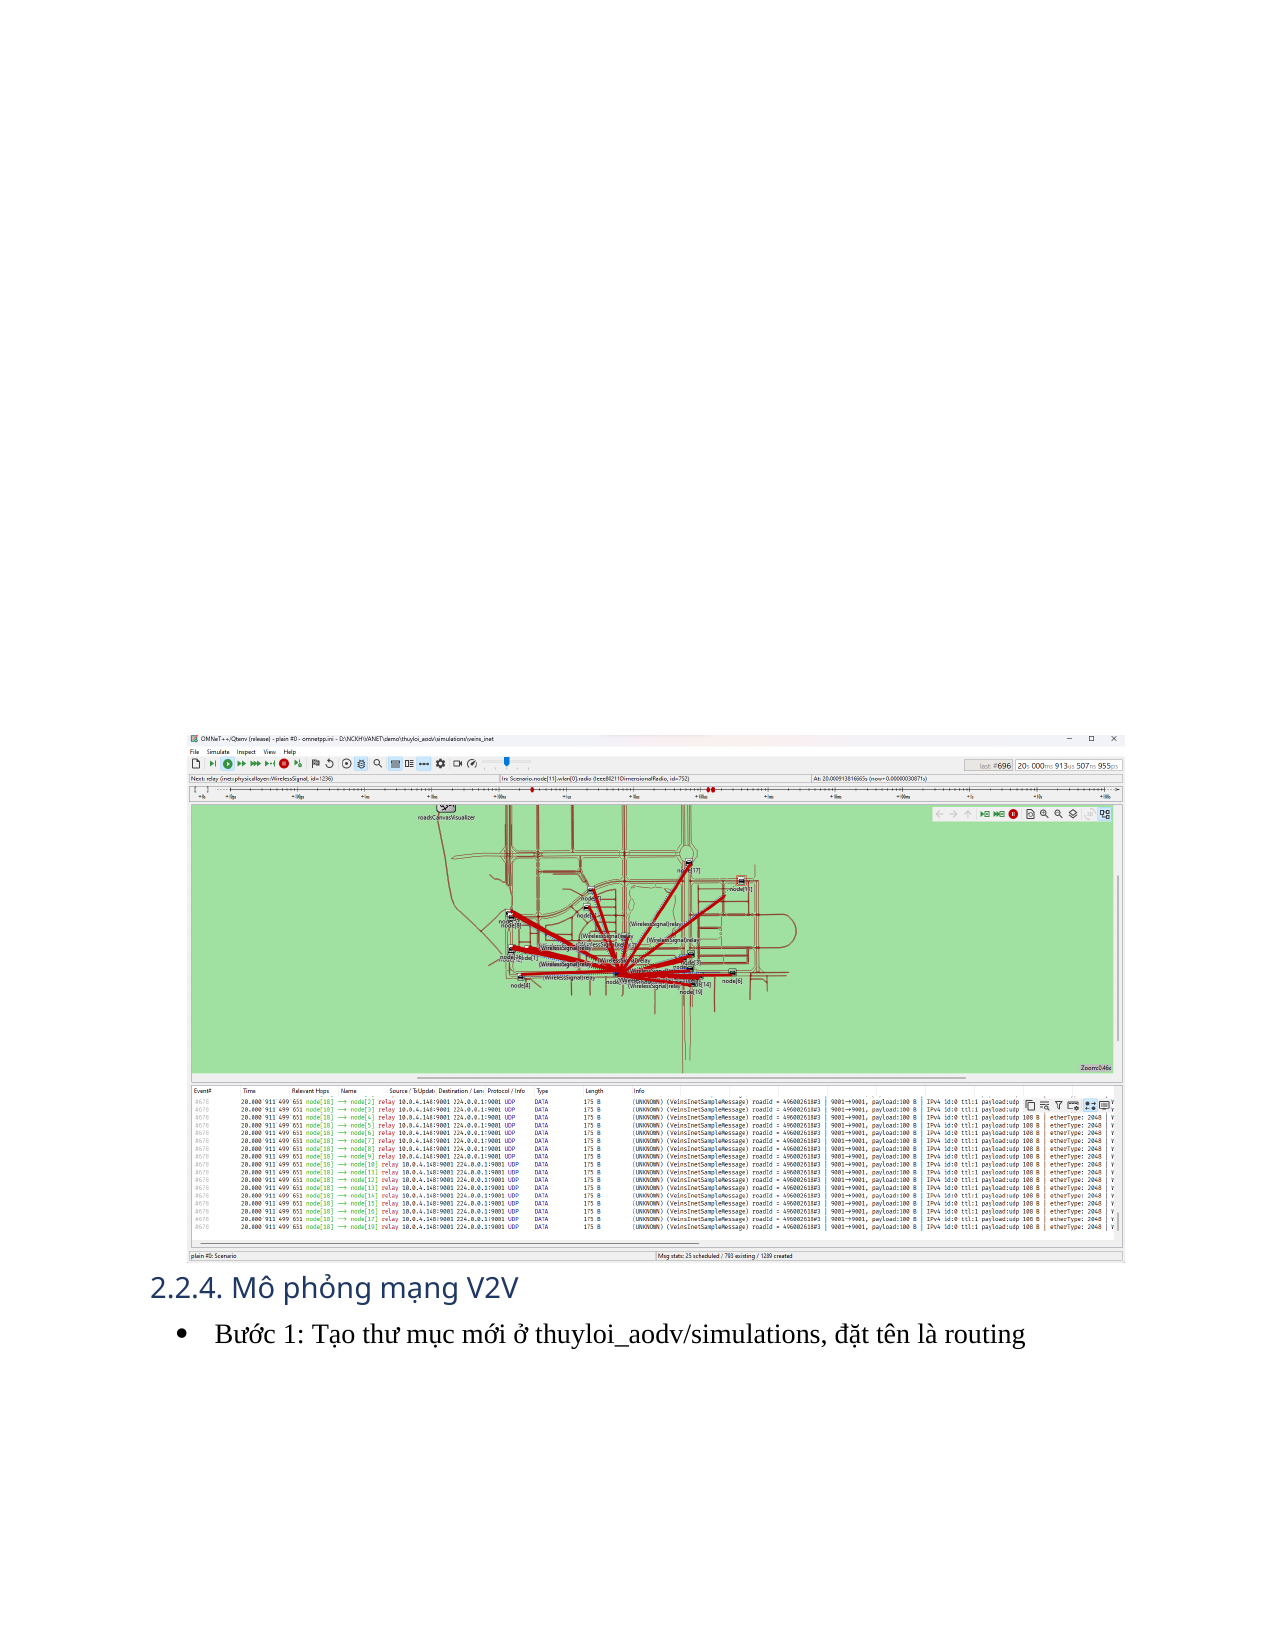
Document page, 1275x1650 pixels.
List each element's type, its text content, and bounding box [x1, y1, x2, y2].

table_header [75, 150, 1181, 1263]
subtitle 2.2.4. Mô phỏng mạng V2V [150, 1267, 1125, 1307]
picture [186, 735, 1125, 1263]
list Bước 1: Tạo thư mục mới ở thuyloi_aodv/simulations, đặt tên là routing [177, 1317, 1125, 1350]
